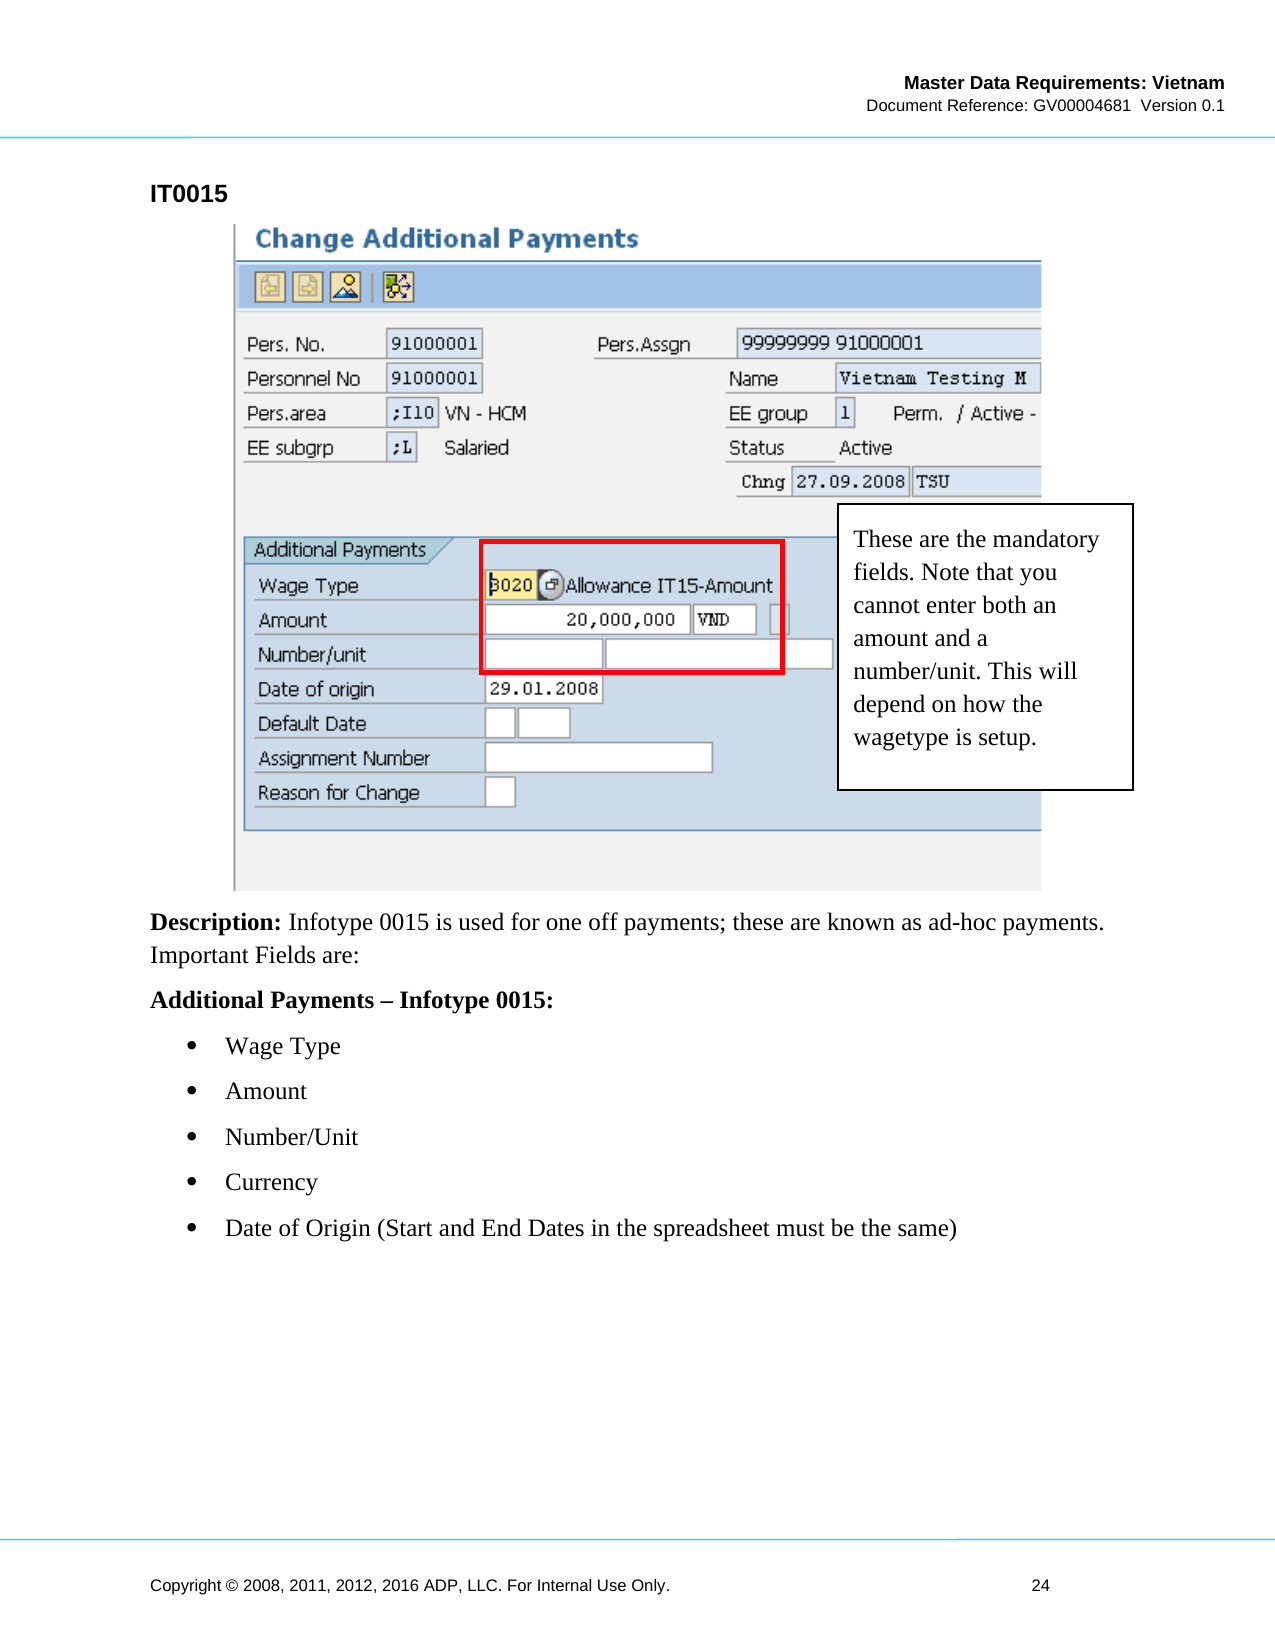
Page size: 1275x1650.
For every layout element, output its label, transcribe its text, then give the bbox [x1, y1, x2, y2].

list Amount [187, 1076, 1125, 1105]
list Date of Origin (Start and End Dates in the spreadsheet must be the same) [187, 1213, 1125, 1242]
text Additional Payments – Infotype 0015: [150, 985, 1125, 1014]
picture [233, 224, 1042, 891]
subtitle IT0015 [150, 178, 1125, 207]
list Number/Unit [187, 1122, 1125, 1151]
text Description: Infotype 0015 is used for one off payments; these are known as ad-hoc payments. Important Fields are: [150, 907, 1125, 969]
list Currency [187, 1167, 1125, 1196]
list Wage Type [187, 1031, 1125, 1060]
